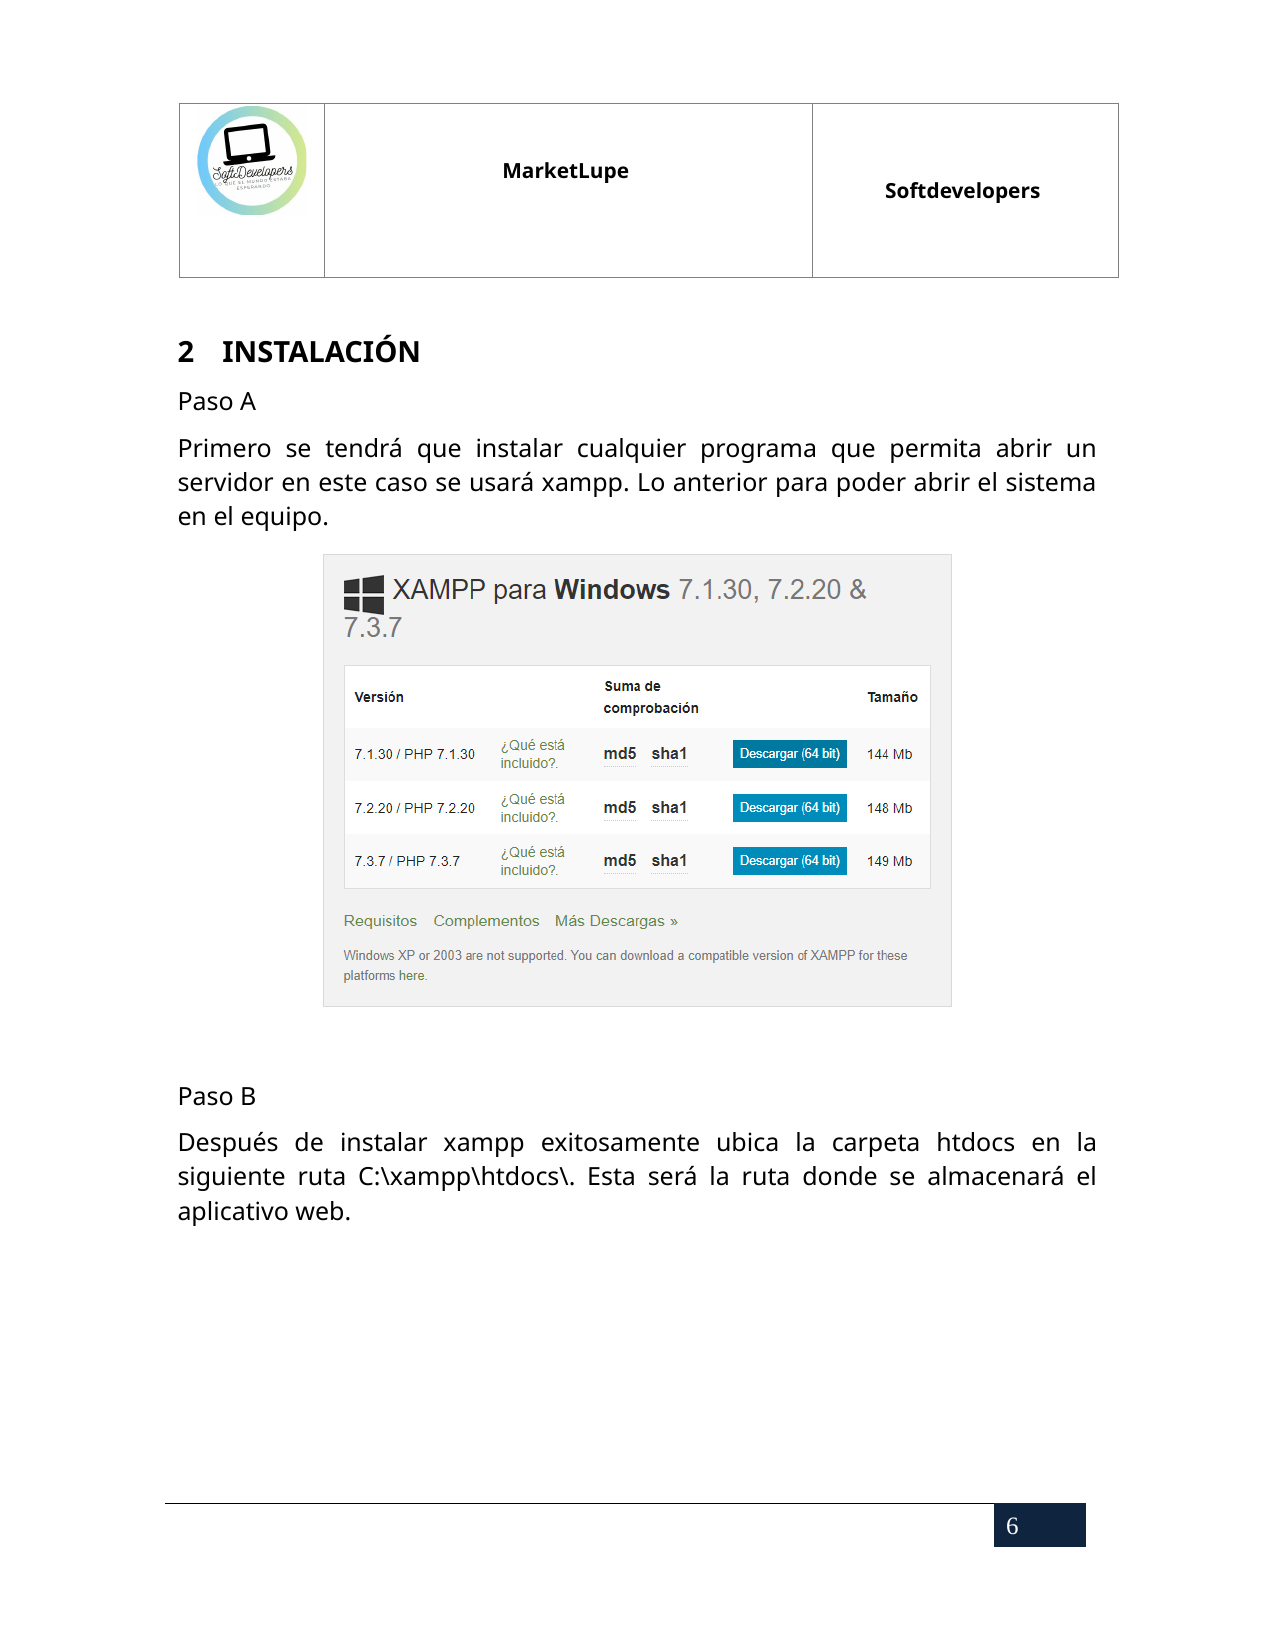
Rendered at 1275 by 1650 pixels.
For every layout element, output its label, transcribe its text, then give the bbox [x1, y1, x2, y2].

text Primero se tendrá que instalar cualquier programa que permita abrir un servidor en este caso se usará xampp. Lo anterior para poder abrir el sistema en el equipo. [177, 430, 1098, 532]
text Paso B [177, 1078, 1098, 1112]
subtitle INSTALACIÓN [177, 331, 1098, 371]
text Después de instalar xampp exitosamente ubica la carpeta htdocs en la siguiente ruta C:\xampp\htdocs\. Esta será la ruta donde se almacenará el aplicativo web. [177, 1125, 1098, 1227]
text Paso A [177, 384, 1098, 418]
picture [197, 106, 307, 215]
picture [307, 545, 968, 1020]
